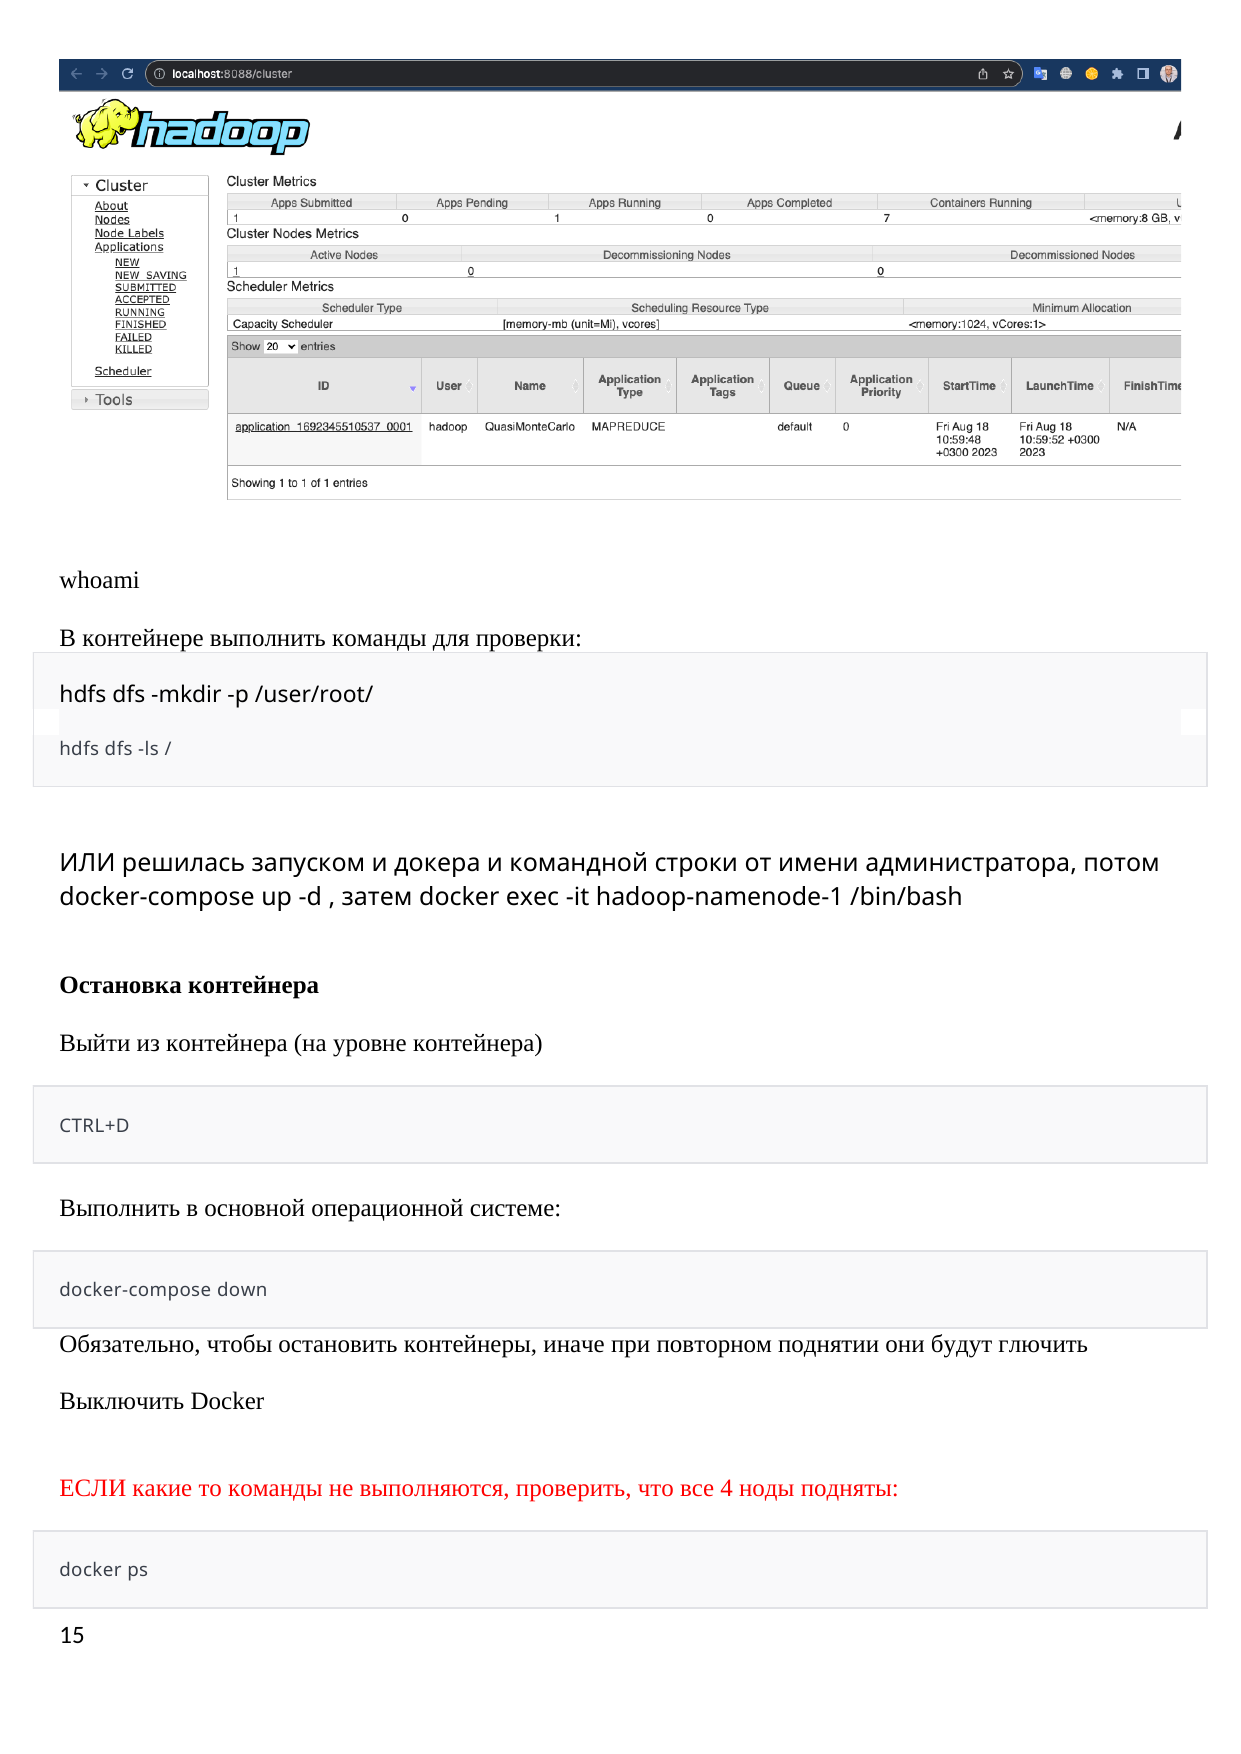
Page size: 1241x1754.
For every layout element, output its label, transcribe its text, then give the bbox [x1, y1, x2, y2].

text В контейнере выполнить команды для проверки: [59, 623, 1181, 652]
text whoami [59, 566, 1181, 594]
text ЕСЛИ какие то команды не выполняются, проверить, что все 4 ноды подняты: [59, 1473, 1181, 1501]
text ИЛИ решилась запуском и докера и командной строки от имени администратора, потом docker-compose up -d , затем docker exec -it hadoop-namenode-1 /bin/bash [59, 845, 1181, 913]
text Обязательно, чтобы остановить контейнеры, иначе при повторном поднятии они будут глючить [59, 1329, 1181, 1358]
text Выйти из контейнера (на уровне контейнера) [59, 1028, 1181, 1057]
text Остановка контейнера [59, 970, 1181, 999]
text CTRL+D [34, 1087, 1206, 1162]
text hdfs dfs -ls / [34, 708, 1206, 786]
text Выключить Docker [59, 1386, 1181, 1415]
picture [59, 59, 1182, 508]
text docker ps [34, 1532, 1206, 1607]
text docker-compose down [34, 1252, 1206, 1327]
text hdfs dfs -mkdir -p /user/root/ [34, 653, 1206, 708]
text Выполнить в основной операционной системе: [59, 1193, 1181, 1221]
